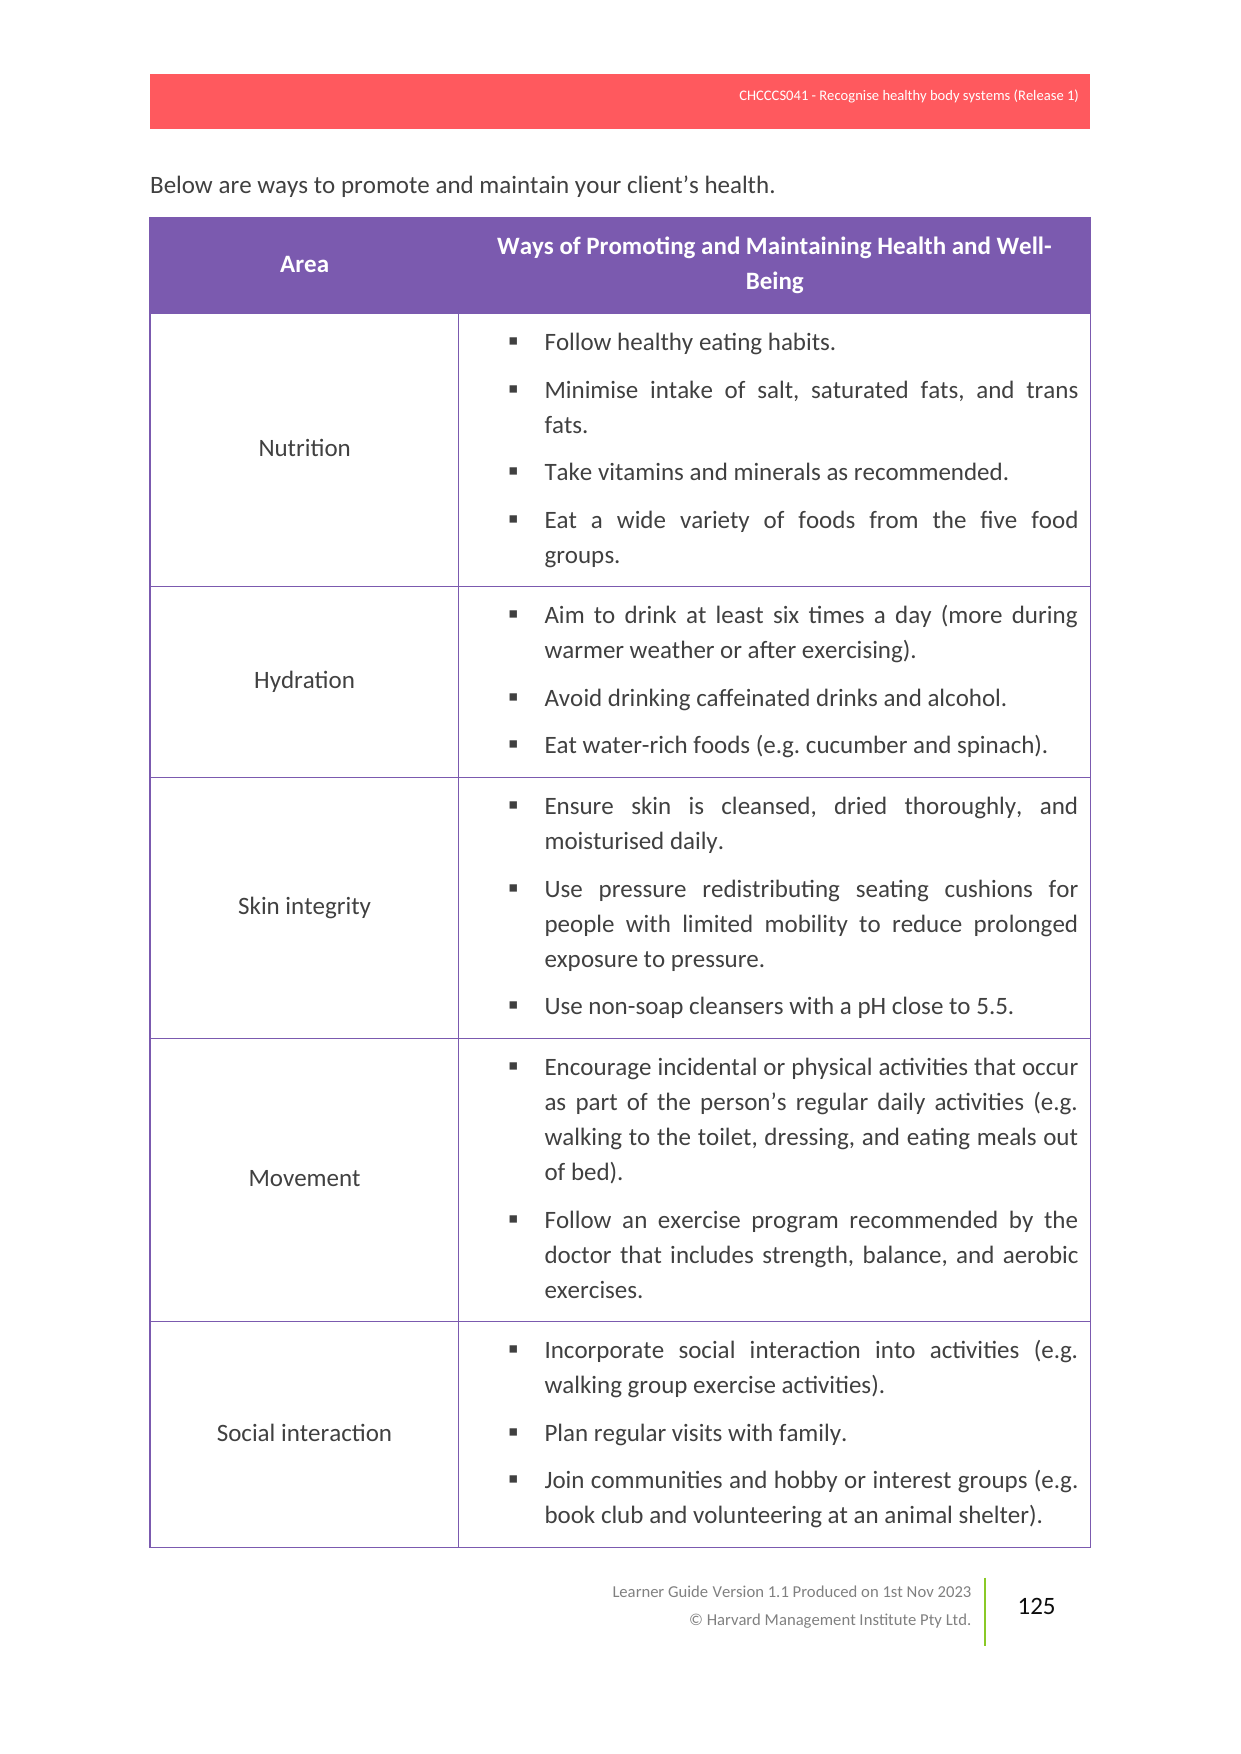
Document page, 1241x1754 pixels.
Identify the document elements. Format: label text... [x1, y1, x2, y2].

table_cell Hydration [151, 587, 458, 777]
table_cell Nutrition [151, 314, 458, 586]
table_cell Movement [151, 1039, 458, 1321]
table_cell Follow healthy eating habits. Minimise intake of salt, saturated fats, and trans fats. Take vitamins and minerals as recommended. Eat a wide variety of foods from the five food groups. [459, 314, 1090, 586]
text Below are ways to promote and maintain your client’s health. [150, 169, 1090, 200]
table_cell Skin integrity [151, 778, 458, 1038]
table_cell Encourage incidental or physical activities that occur as part of the person’s regular daily activities (e.g. walking to the toilet, dressing, and eating meals out of bed). Follow an exercise program recommended by the doctor that includes strength, balance, and aerobic exercises. [459, 1039, 1090, 1321]
table_cell Incorporate social interaction into activities (e.g. walking group exercise activities). Plan regular visits with family. Join communities and hobby or interest groups (e.g. book club and volunteering at an animal shelter). [459, 1322, 1090, 1547]
table_cell Ensure skin is cleansed, dried thoroughly, and moisturised daily. Use pressure redistributing seating cushions for people with limited mobility to reduce prolonged exposure to pressure. Use non-soap cleansers with a pH close to 5.5. [459, 778, 1090, 1038]
table_cell Social interaction [151, 1322, 458, 1547]
table_header Area [151, 218, 458, 313]
table_header Ways of Promoting and Maintaining Health and Well-Being [459, 218, 1090, 313]
table_cell Aim to drink at least six times a day (more during warmer weather or after exercising). Avoid drinking caffeinated drinks and alcohol. Eat water-rich foods (e.g. cucumber and spinach). [459, 587, 1090, 777]
